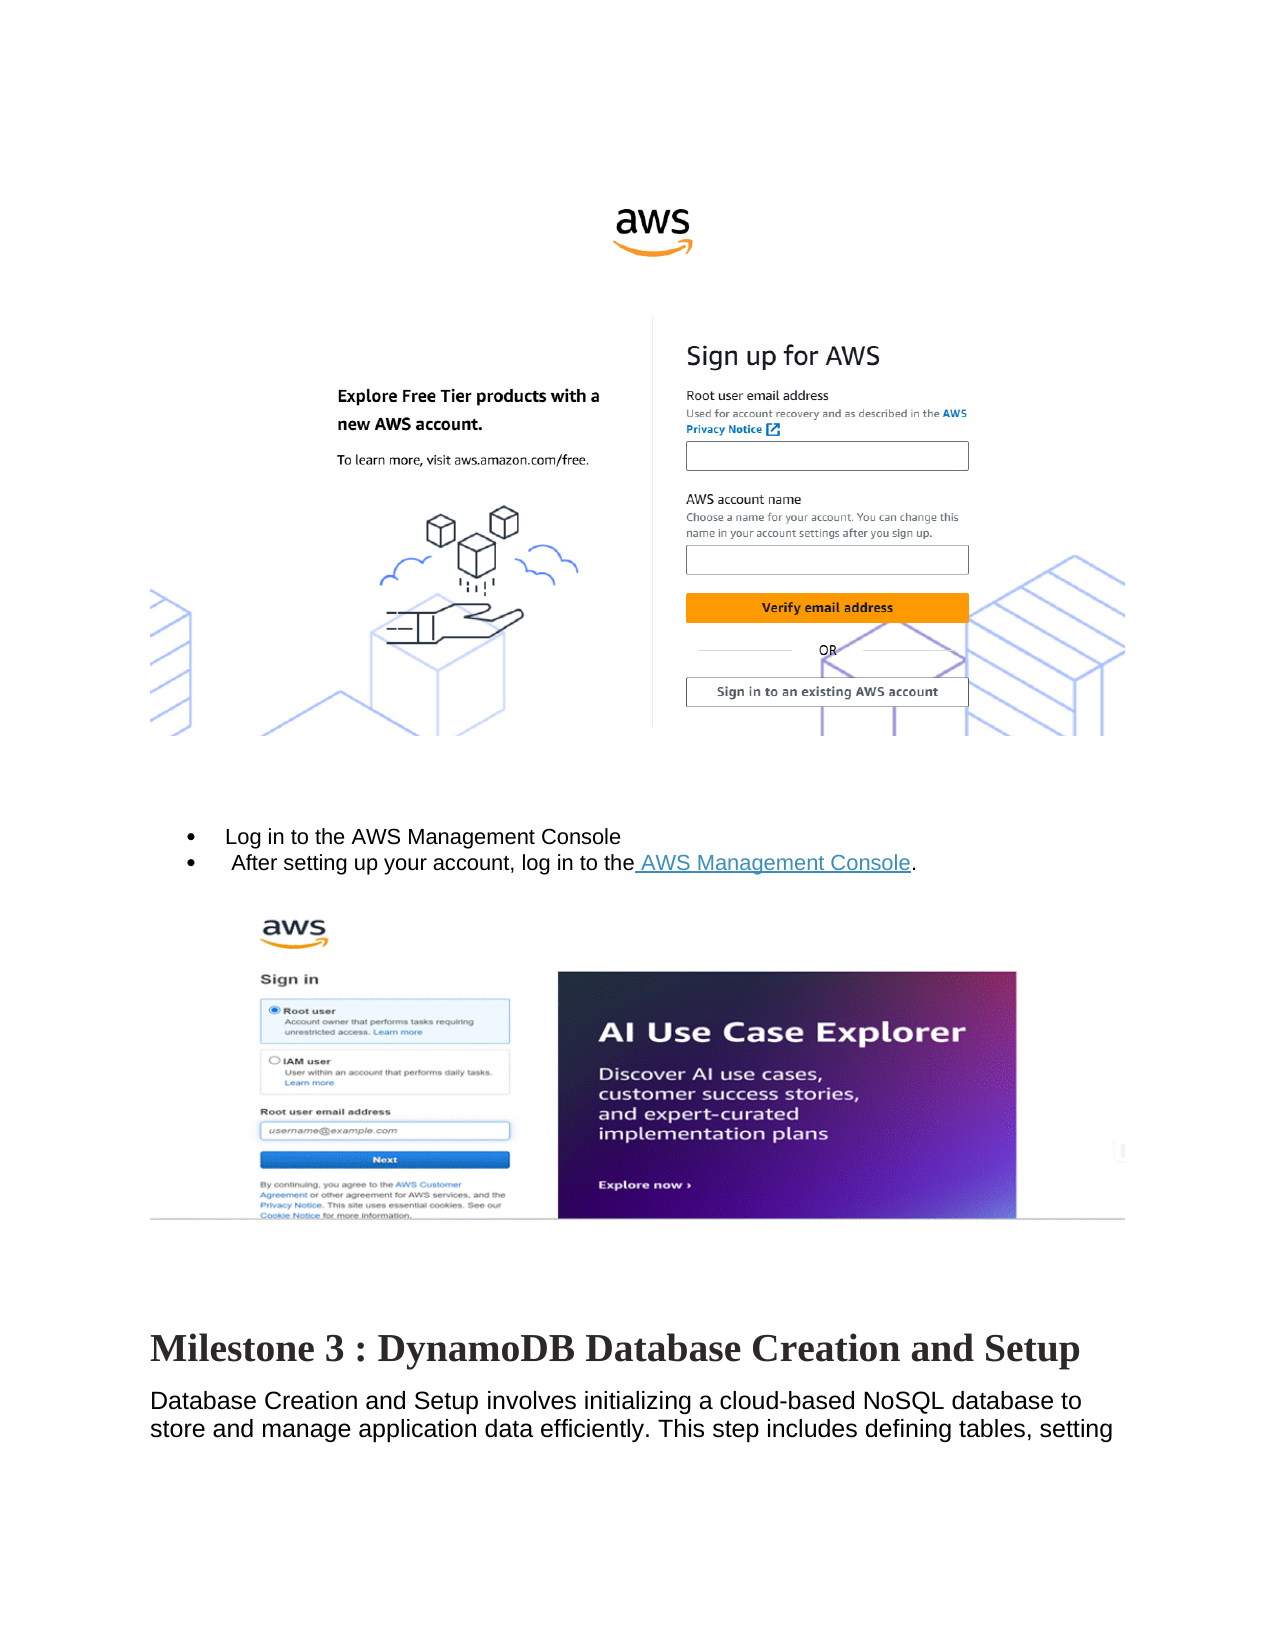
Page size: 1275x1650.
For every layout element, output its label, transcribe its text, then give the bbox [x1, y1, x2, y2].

subtitle Milestone 3 : DynamoDB Database Creation and Setup [150, 1311, 1125, 1370]
picture [150, 150, 1125, 736]
list After setting up your account, log in to the AWS Management Console. [187, 849, 1125, 875]
picture [150, 903, 1125, 1220]
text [150, 1386, 1125, 1443]
list Log in to the AWS Management Console [187, 824, 1125, 849]
